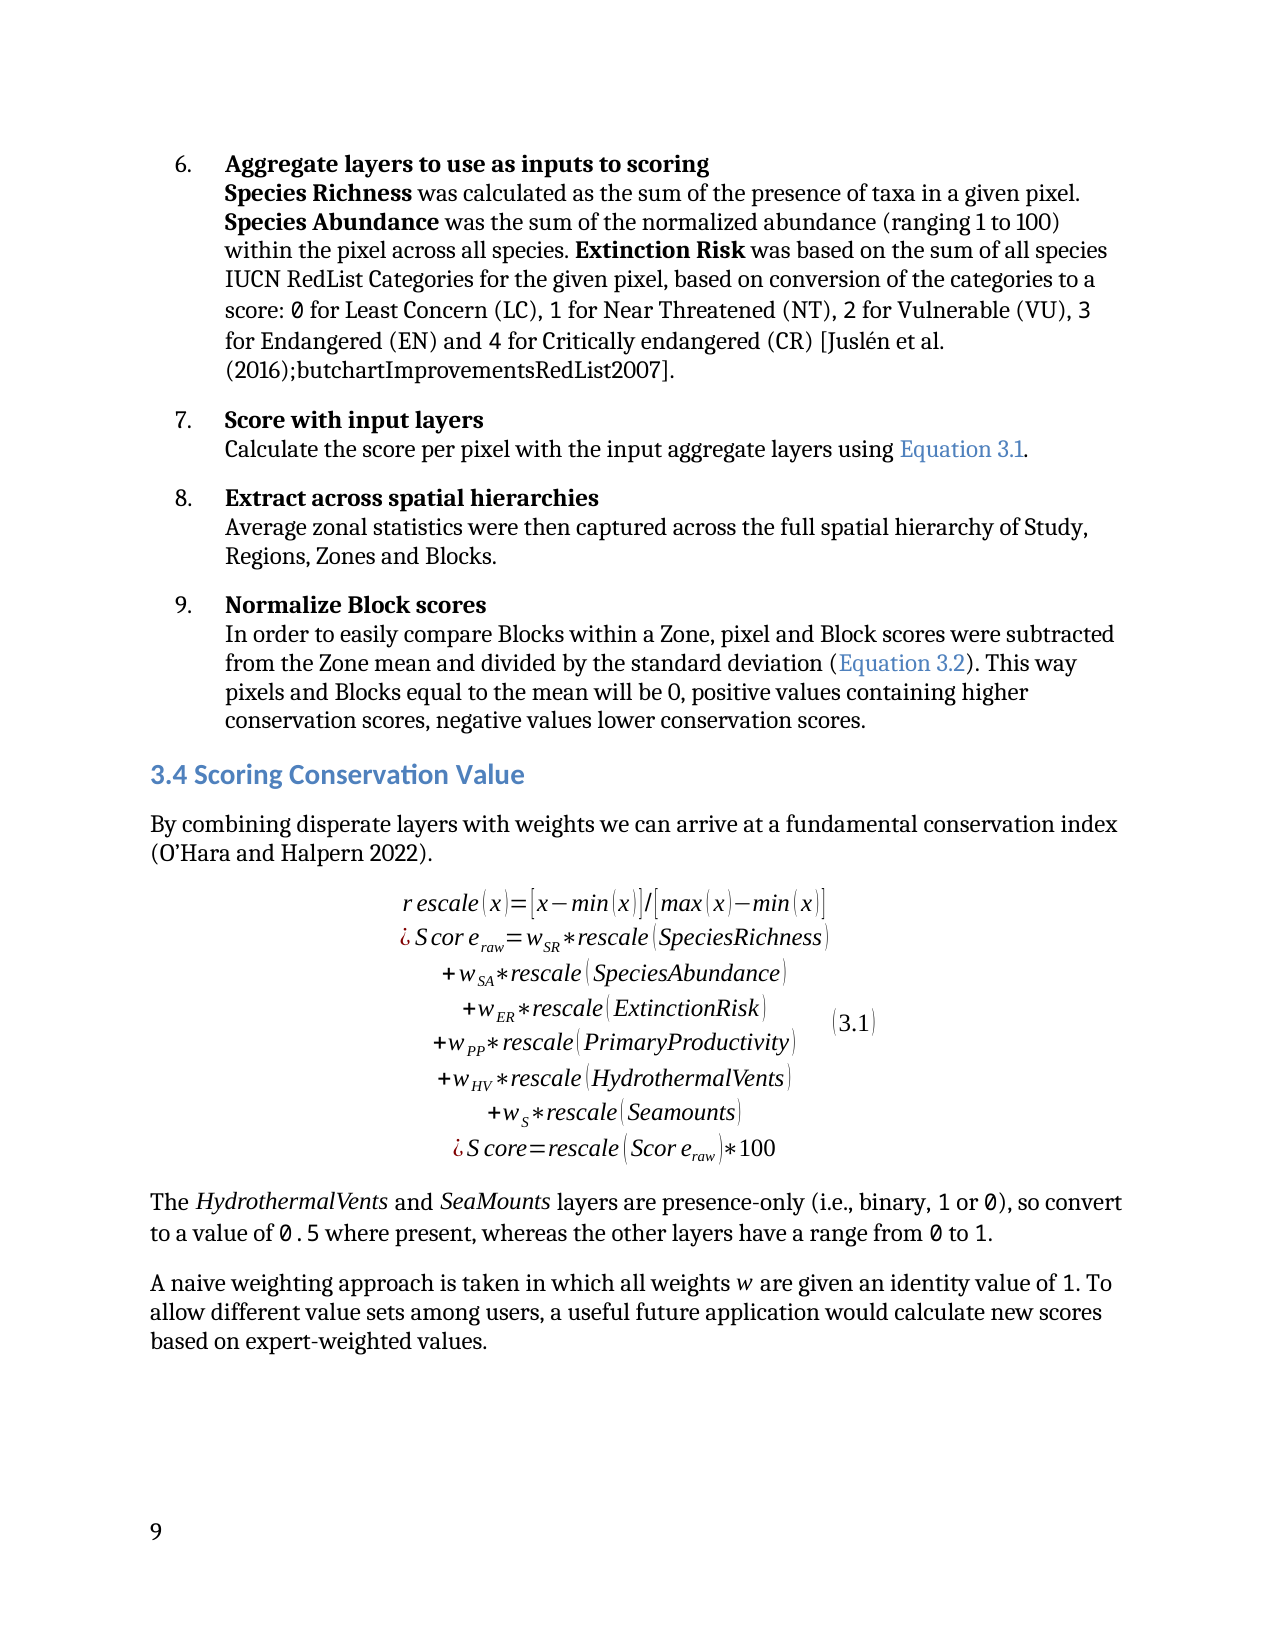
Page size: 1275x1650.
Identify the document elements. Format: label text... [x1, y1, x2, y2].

list Normalize Block scores In order to easily compare Blocks within a Zone, pixel and Block scores were subtracted from the Zone mean and divided by the standard deviation (Equation 3.2). This way pixels and Blocks equal to the mean will be 0, positive values containing higher conservation scores, negative values lower conservation scores. [175, 591, 1125, 735]
list Aggregate layers to use as inputs to scoring Species Richness was calculated as the sum of the presence of taxa in a given pixel. Species Abundance was the sum of the normalized abundance (ranging 1 to 100) within the pixel across all species. Extinction Risk was based on the sum of all species IUCN RedList Categories for the given pixel, based on conversion of the categories to a score: 0 for Least Concern (LC), 1 for Near Threatened (NT), 2 for Vulnerable (VU), 3 for Endangered (EN) and 4 for Critically endangered (CR) [Juslén et al. (2016);butchartImprovementsRedList2007]. [175, 150, 1125, 385]
text The and layers are presence-only (i.e., binary, 1 or 0), so convert to a value of 0.5 where present, whereas the other layers have a range from 0 to 1. [150, 1186, 1125, 1248]
list Score with input layers Calculate the score per pixel with the input aggregate layers using Equation 3.1. [175, 406, 1125, 463]
list Extract across spatial hierarchies Average zonal statistics were then captured across the full spatial hierarchy of Study, Regions, Zones and Blocks. [175, 484, 1125, 570]
subtitle 3.4 Scoring Conservation Value [150, 756, 1125, 791]
text A naive weighting approach is taken in which all weights are given an identity value of 1. To allow different value sets among users, a useful future application would calculate new scores based on expert-weighted values. [150, 1267, 1125, 1356]
text By combining disperate layers with weights we can arrive at a fundamental conservation index (O’Hara and Halpern 2022). [150, 810, 1125, 868]
